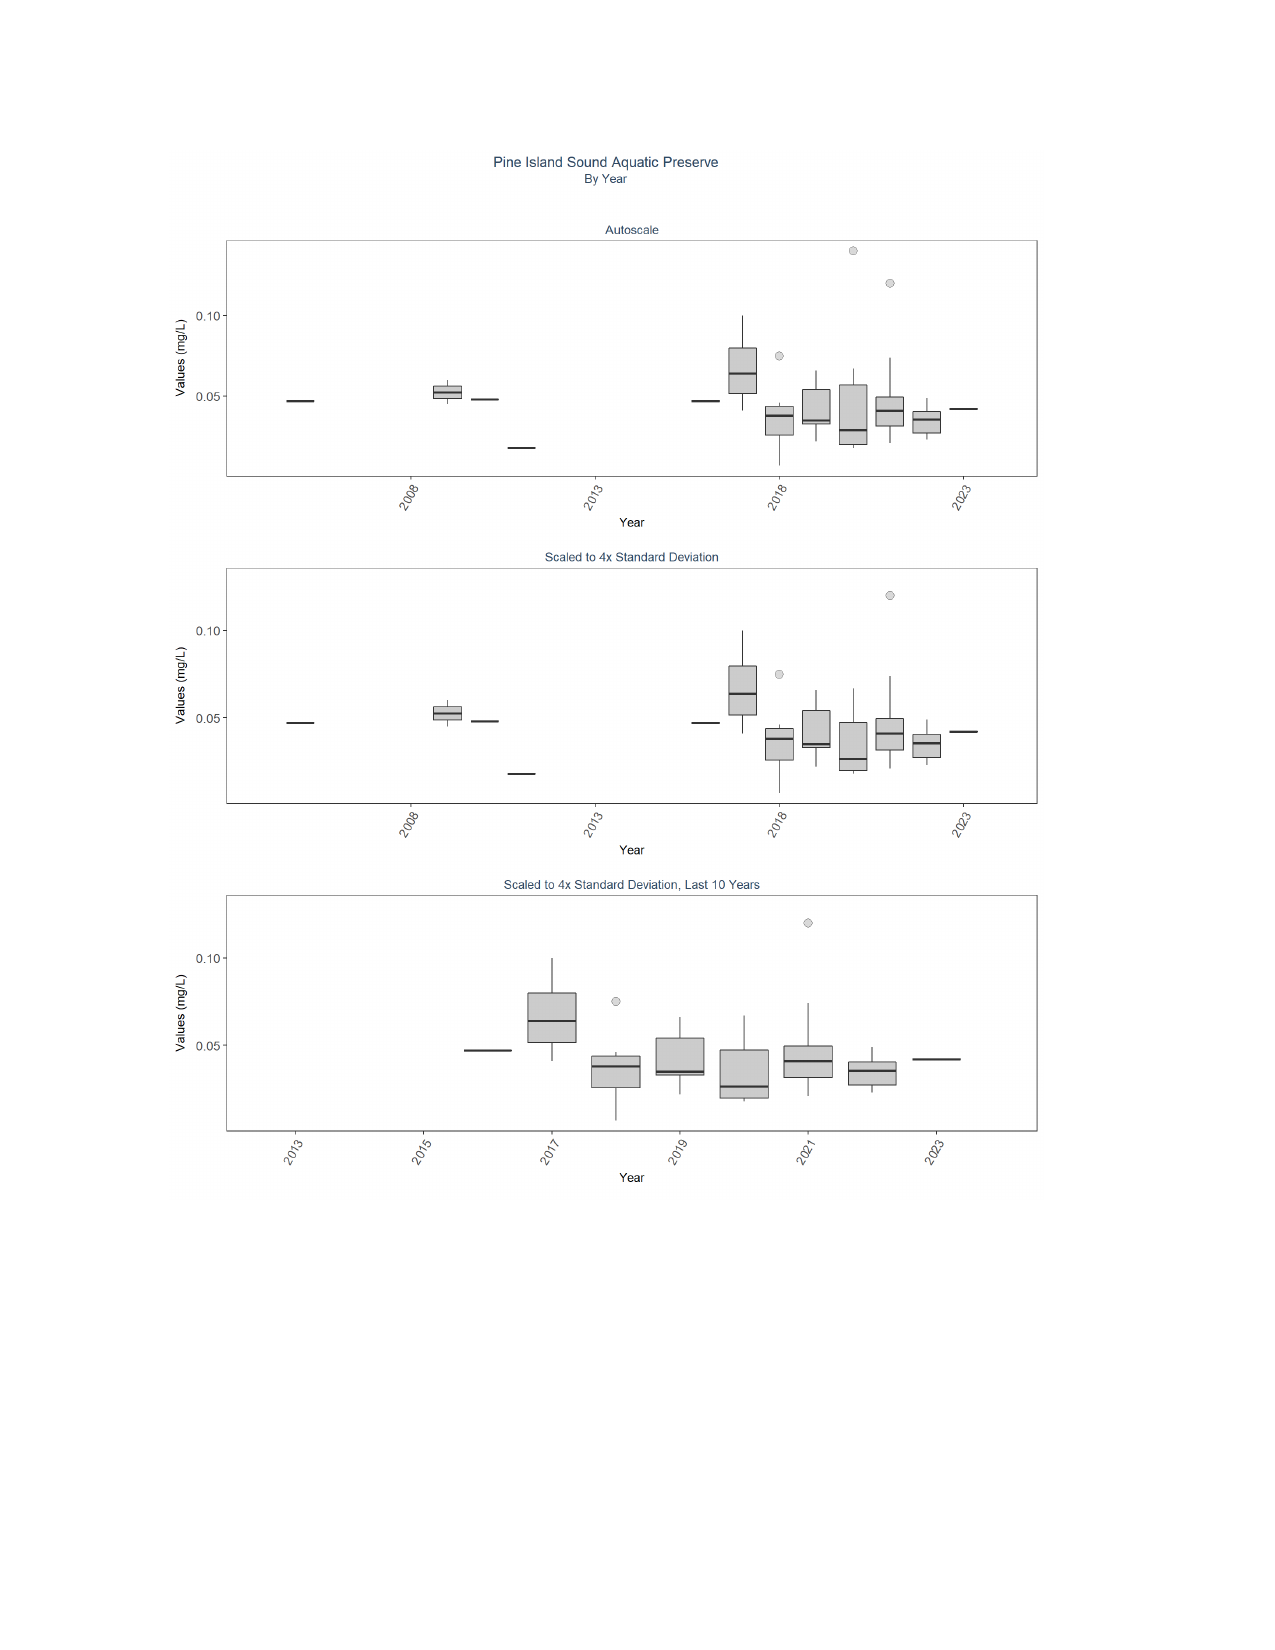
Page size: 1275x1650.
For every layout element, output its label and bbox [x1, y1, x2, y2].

picture [168, 150, 1044, 1200]
